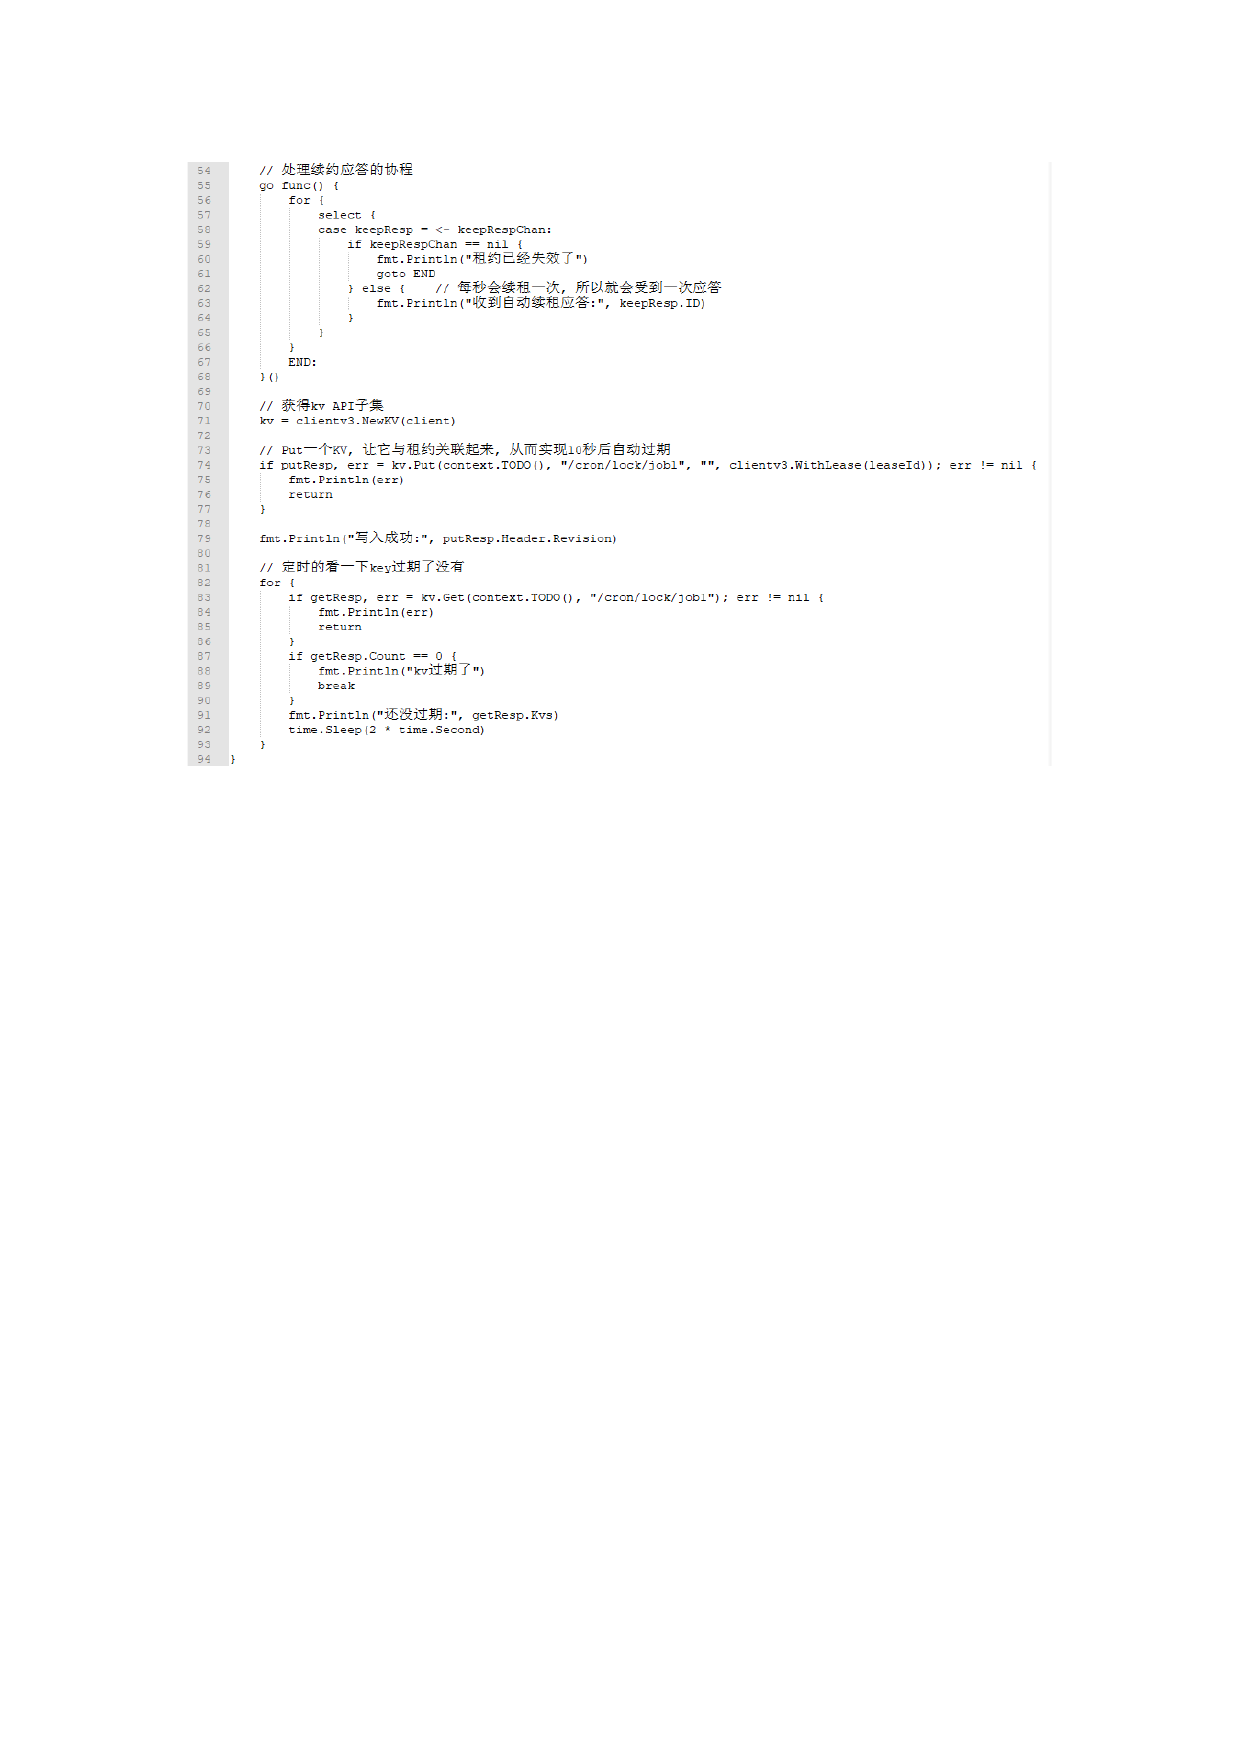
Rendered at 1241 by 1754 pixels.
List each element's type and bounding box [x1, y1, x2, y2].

picture [187, 162, 1052, 766]
